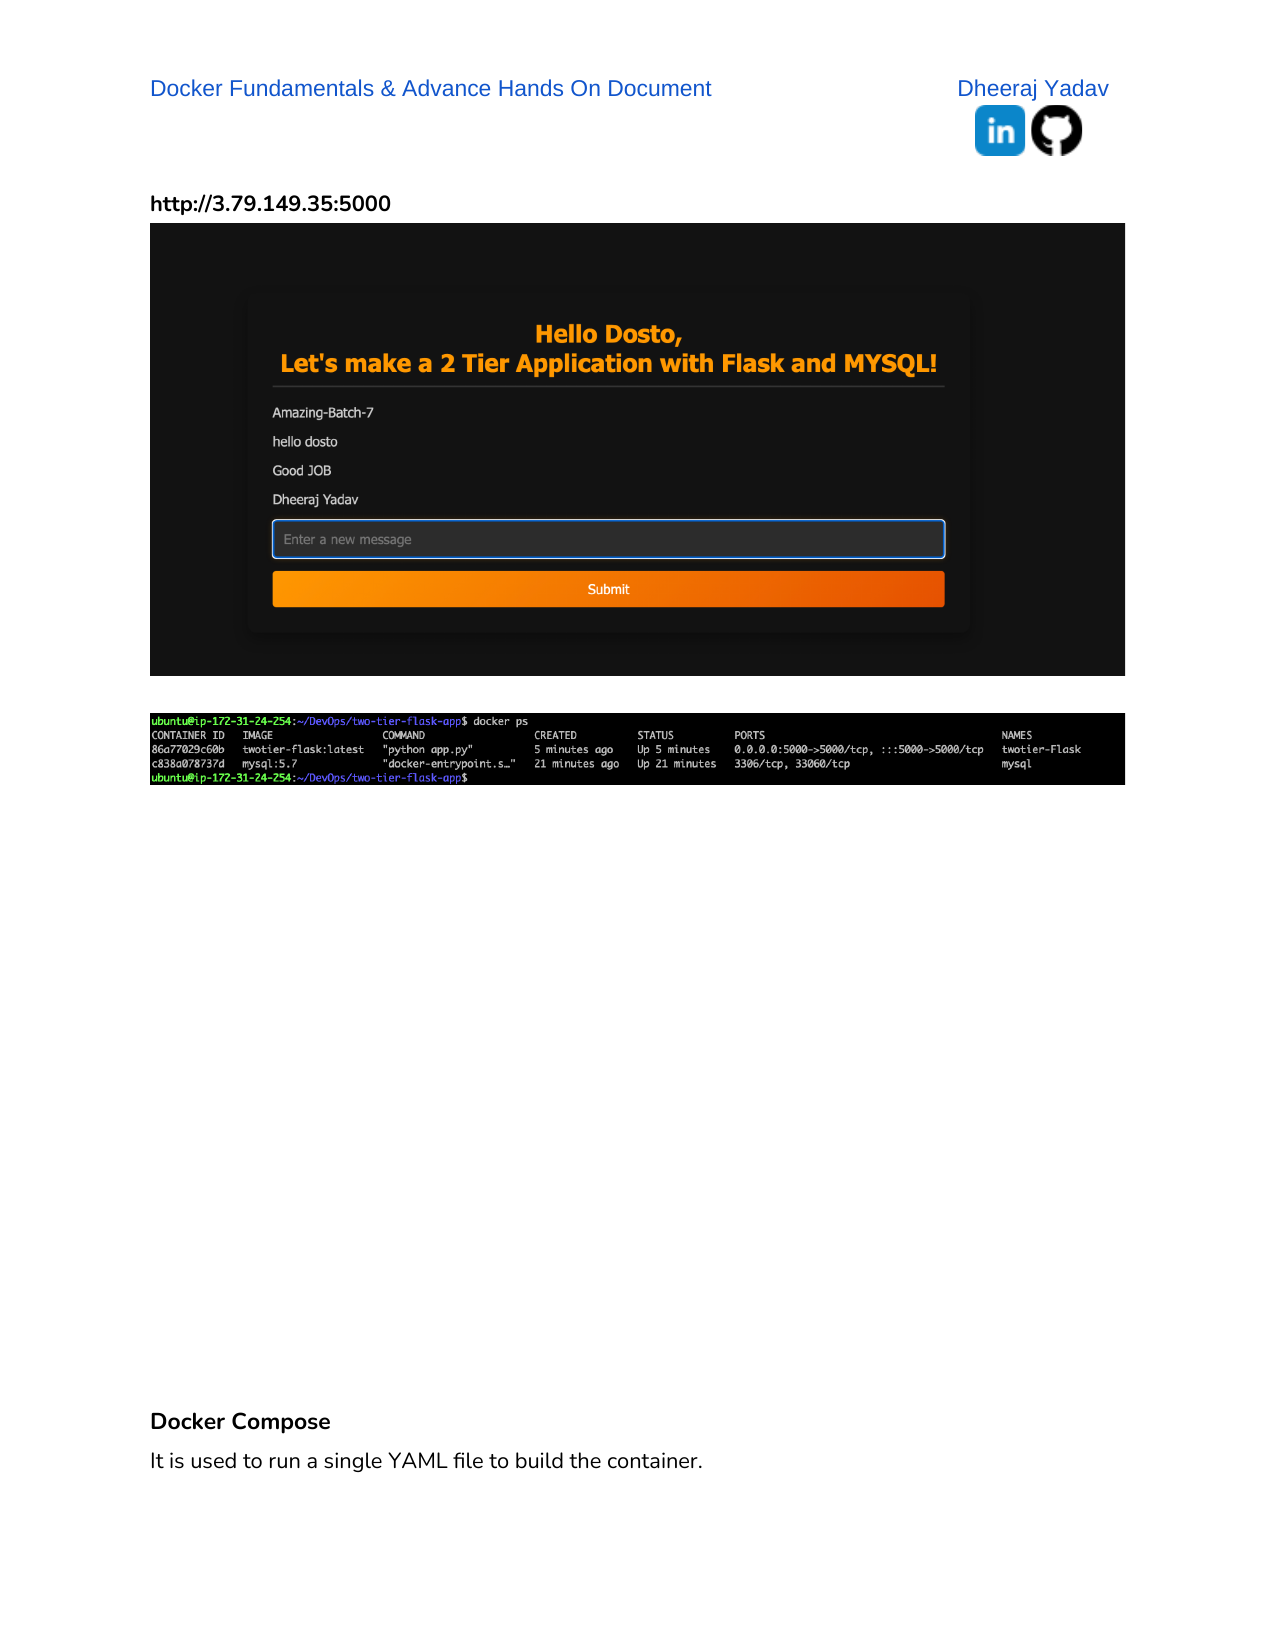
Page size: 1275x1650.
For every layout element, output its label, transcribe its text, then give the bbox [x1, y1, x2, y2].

picture [1031, 105, 1083, 156]
text http://3.79.149.35:5000 [150, 189, 1125, 219]
picture [150, 223, 1125, 676]
picture [975, 105, 1025, 156]
picture [150, 713, 1125, 785]
subtitle Docker Compose [150, 1406, 1125, 1438]
text It is used to run a single YAML file to build the container. [150, 1446, 1125, 1476]
